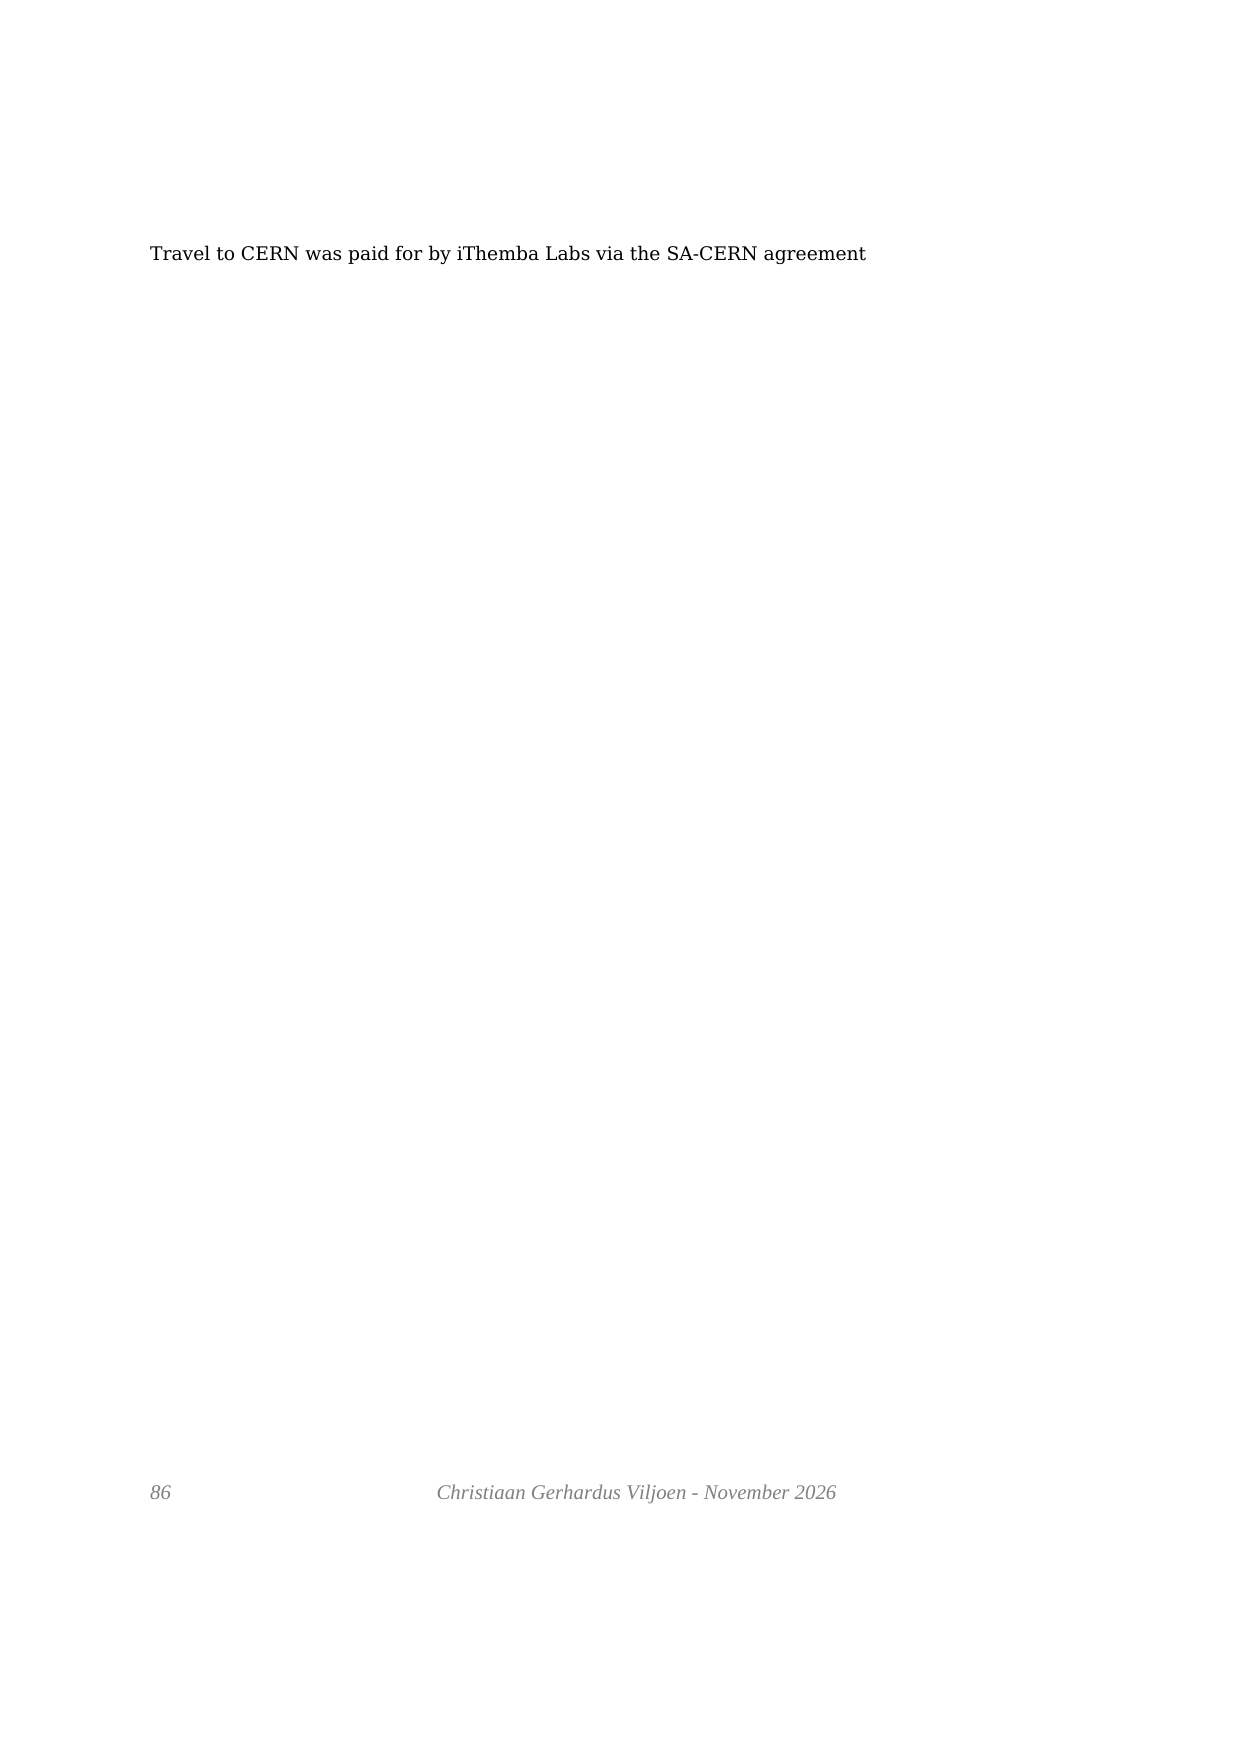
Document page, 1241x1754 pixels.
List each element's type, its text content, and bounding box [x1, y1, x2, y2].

text Travel to CERN was paid for by iThemba Labs via the SA-CERN agreement [150, 242, 1090, 264]
